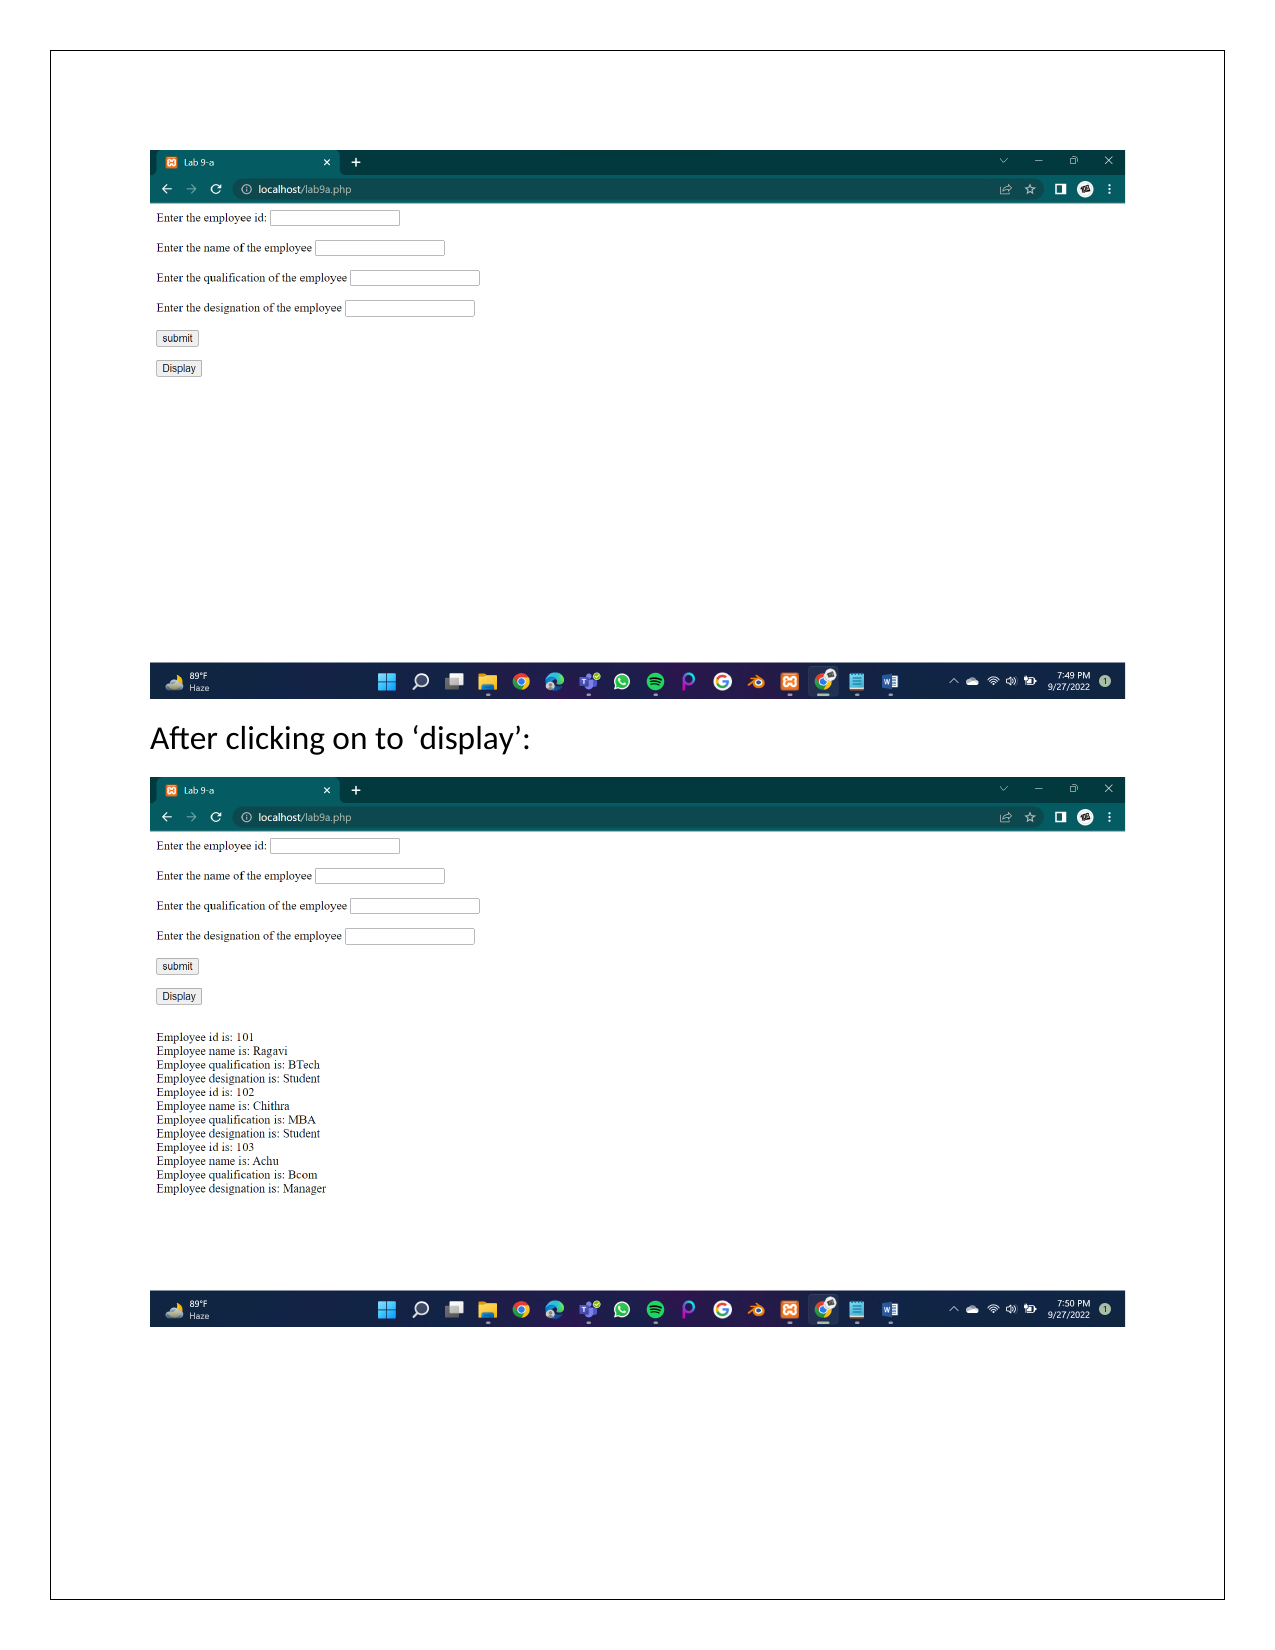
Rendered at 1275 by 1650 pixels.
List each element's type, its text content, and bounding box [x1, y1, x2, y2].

text After clicking on to ‘display’: [150, 717, 1125, 758]
picture [150, 150, 1125, 699]
picture [150, 777, 1125, 1327]
